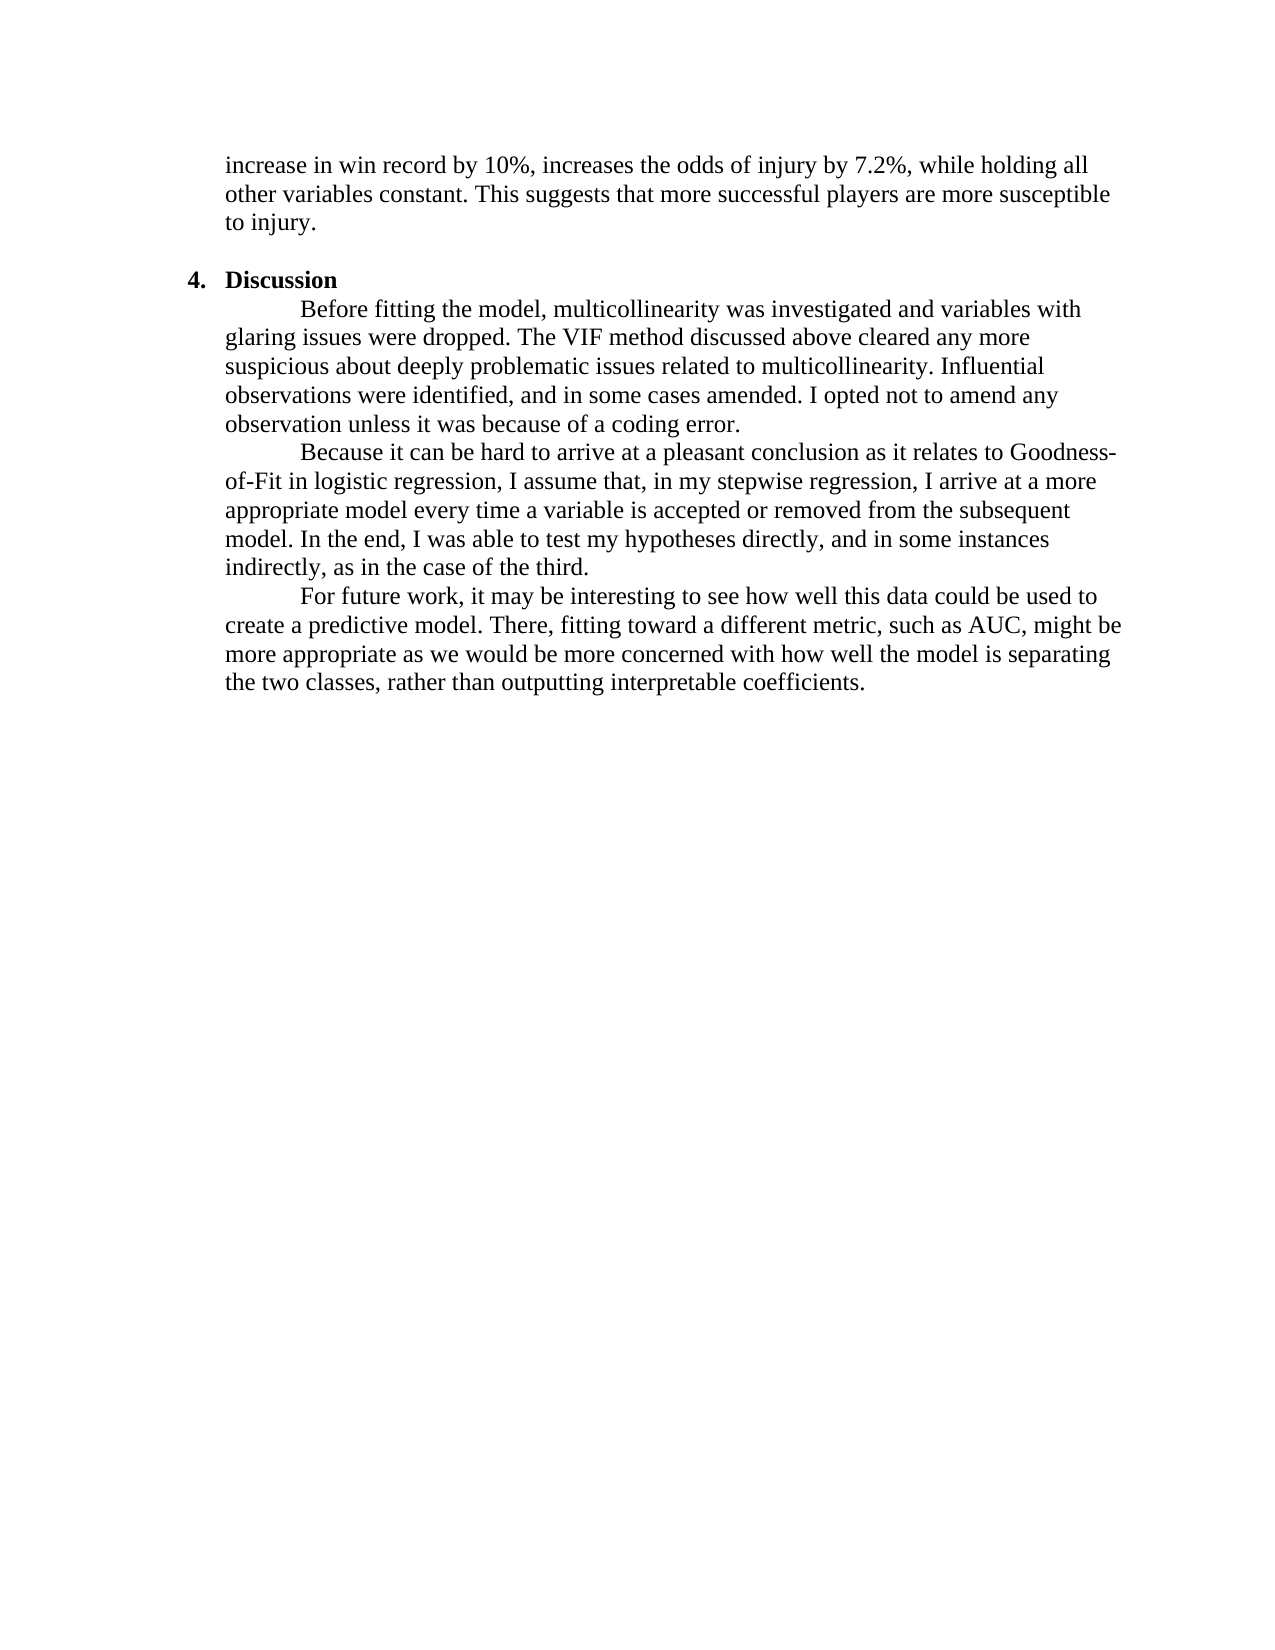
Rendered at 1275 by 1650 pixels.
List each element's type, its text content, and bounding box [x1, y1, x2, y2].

text Because it can be hard to arrive at a pleasant conclusion as it relates to Goodness-of-Fit in logistic regression, I assume that, in my stepwise regression, I arrive at a more appropriate model every time a variable is accepted or removed from the subsequent model. In the end, I was able to test my hypotheses directly, and in some instances indirectly, as in the case of the third. [225, 437, 1125, 581]
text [225, 150, 1125, 236]
text Before fitting the model, multicollinearity was investigated and variables with glaring issues were dropped. The VIF method discussed above cleared any more suspicious about deeply problematic issues related to multicollinearity. Influential observations were identified, and in some cases amended. I opted not to amend any observation unless it was because of a coding error. [225, 294, 1125, 437]
text For future work, it may be interesting to see how well this data could be used to create a predictive model. There, fitting toward a different metric, such as AUC, might be more appropriate as we would be more concerned with how well the model is separating the two classes, rather than outputting interpretable coefficients. [225, 581, 1125, 696]
list Discussion [187, 265, 1125, 294]
